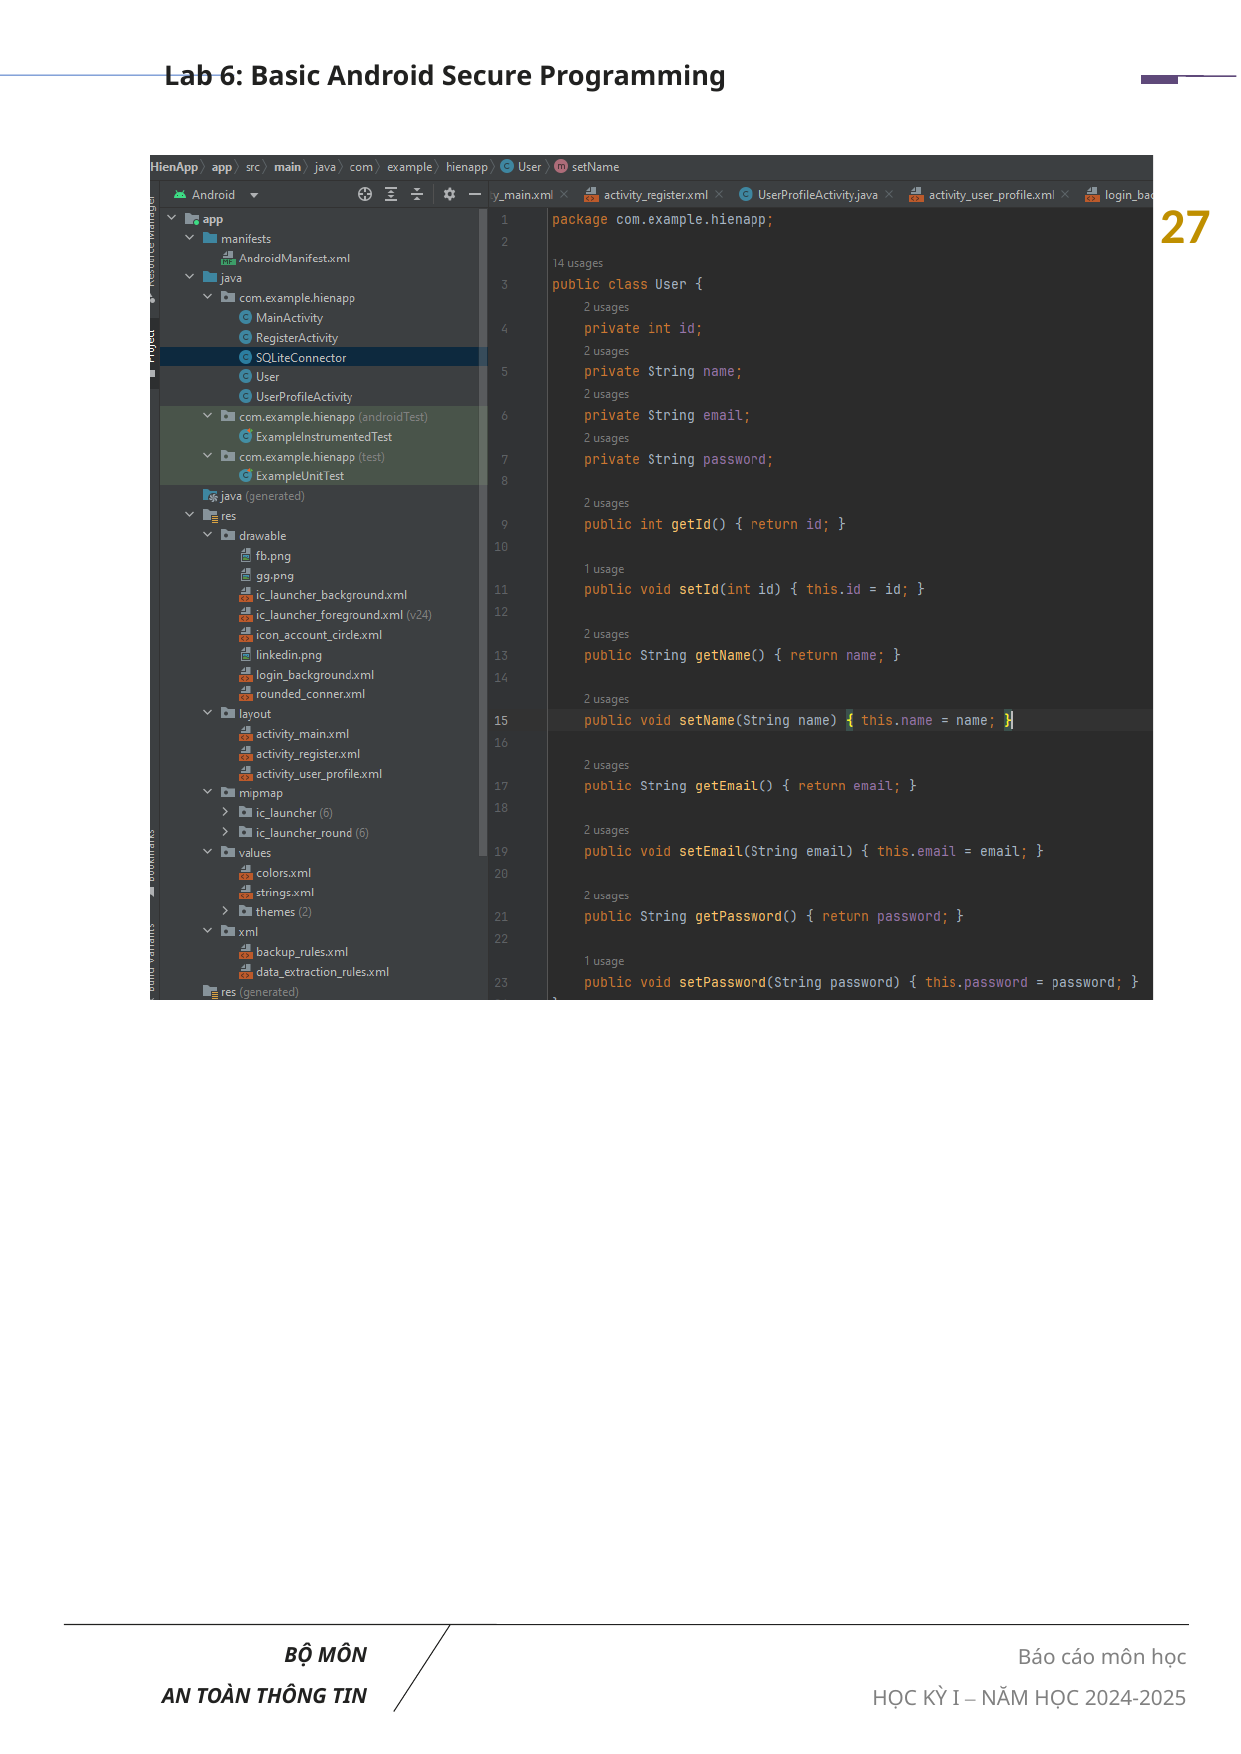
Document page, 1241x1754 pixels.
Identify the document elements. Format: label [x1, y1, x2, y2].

picture [150, 155, 1154, 1000]
